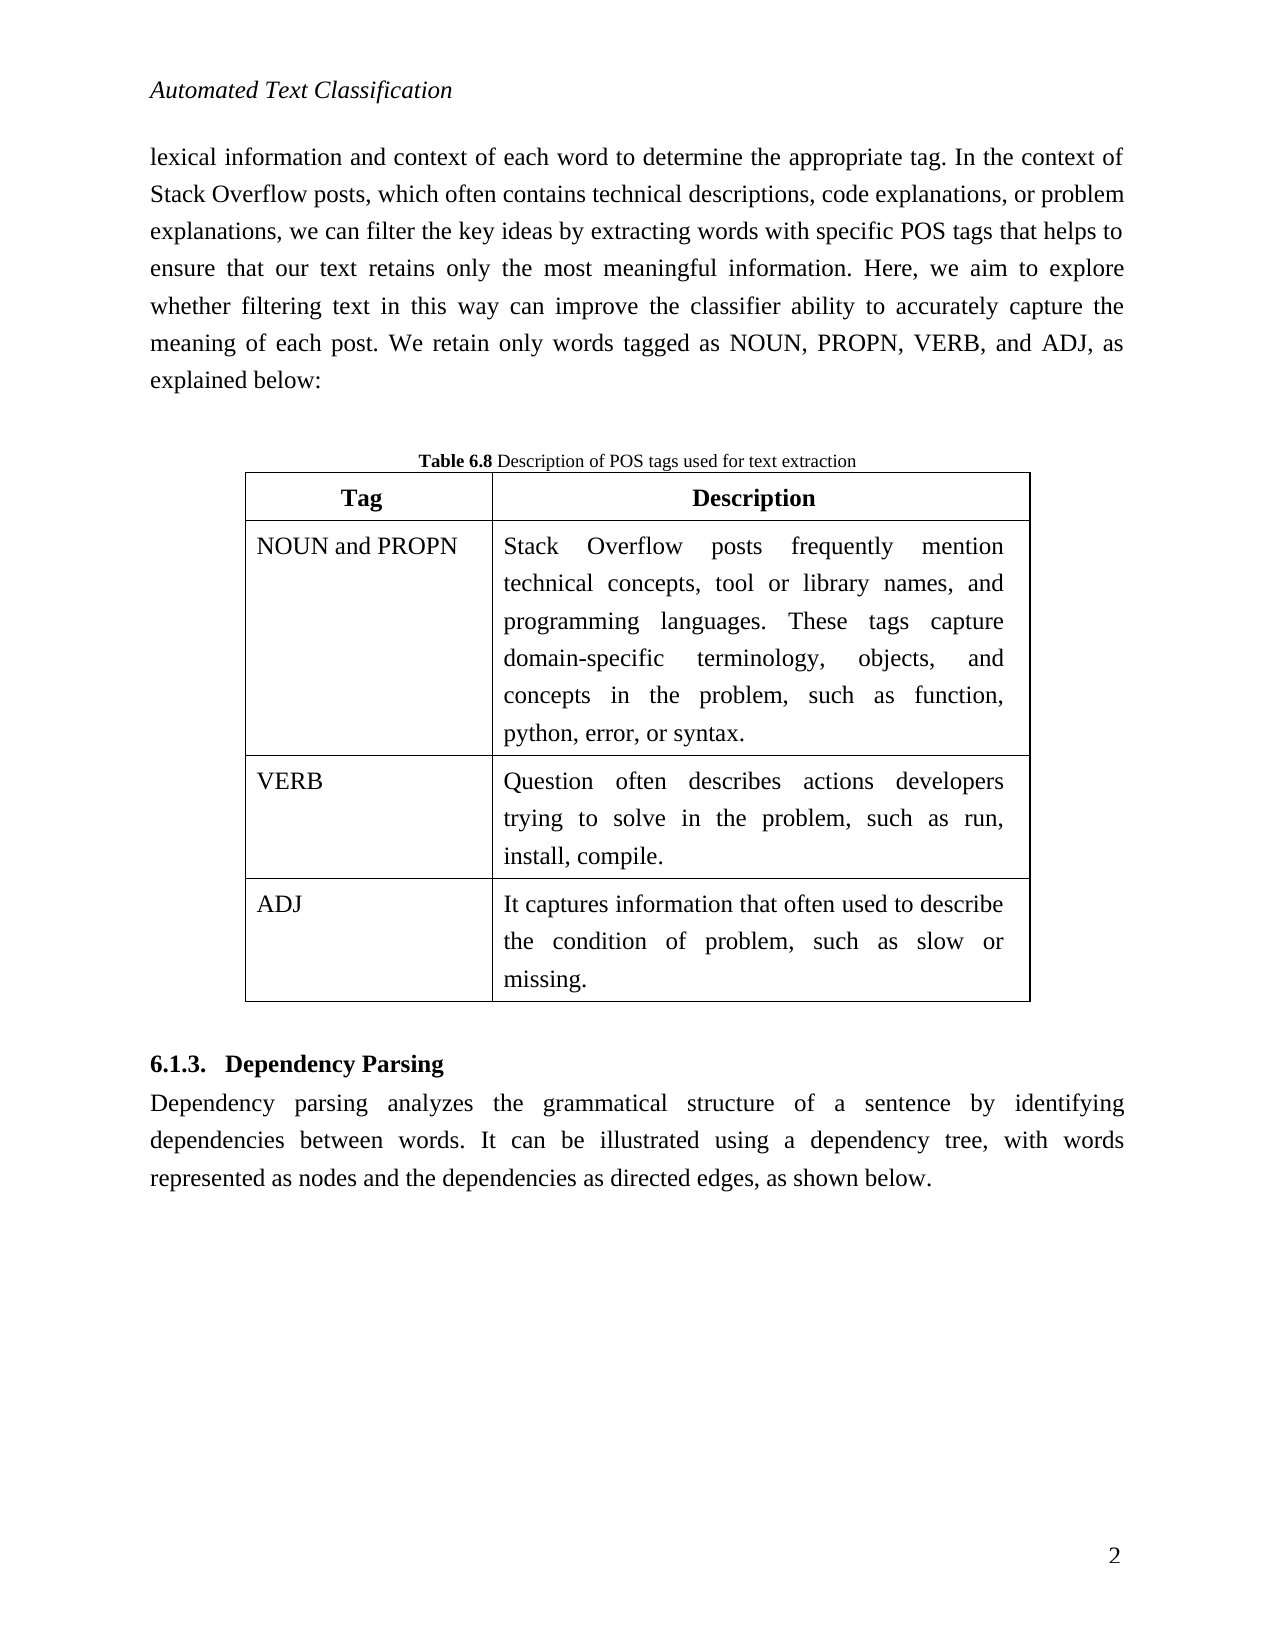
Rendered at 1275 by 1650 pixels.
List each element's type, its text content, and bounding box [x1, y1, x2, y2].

table_header Description [493, 473, 1029, 520]
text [150, 142, 1125, 394]
table_cell Question often describes actions developers trying to solve in the problem, such as run, install, compile. [493, 756, 1029, 878]
table_cell Stack Overflow posts frequently mention technical concepts, tool or library names, and programming languages. These tags capture domain-specific terminology, objects, and concepts in the problem, such as function, python, error, or syntax. [493, 521, 1029, 755]
text Dependency parsing analyzes the grammatical structure of a sentence by identifying dependencies between words. It can be illustrated using a dependency tree, with words represented as nodes and the dependencies as directed edges, as shown below. [150, 1088, 1125, 1192]
table_cell It captures information that often used to describe the condition of problem, such as slow or missing. [493, 879, 1029, 1001]
table_cell NOUN and PROPN [246, 521, 492, 755]
table_cell ADJ [246, 879, 492, 1001]
table_header Tag [246, 473, 492, 520]
table_cell VERB [246, 756, 492, 878]
subtitle Dependency Parsing [150, 1049, 1139, 1078]
